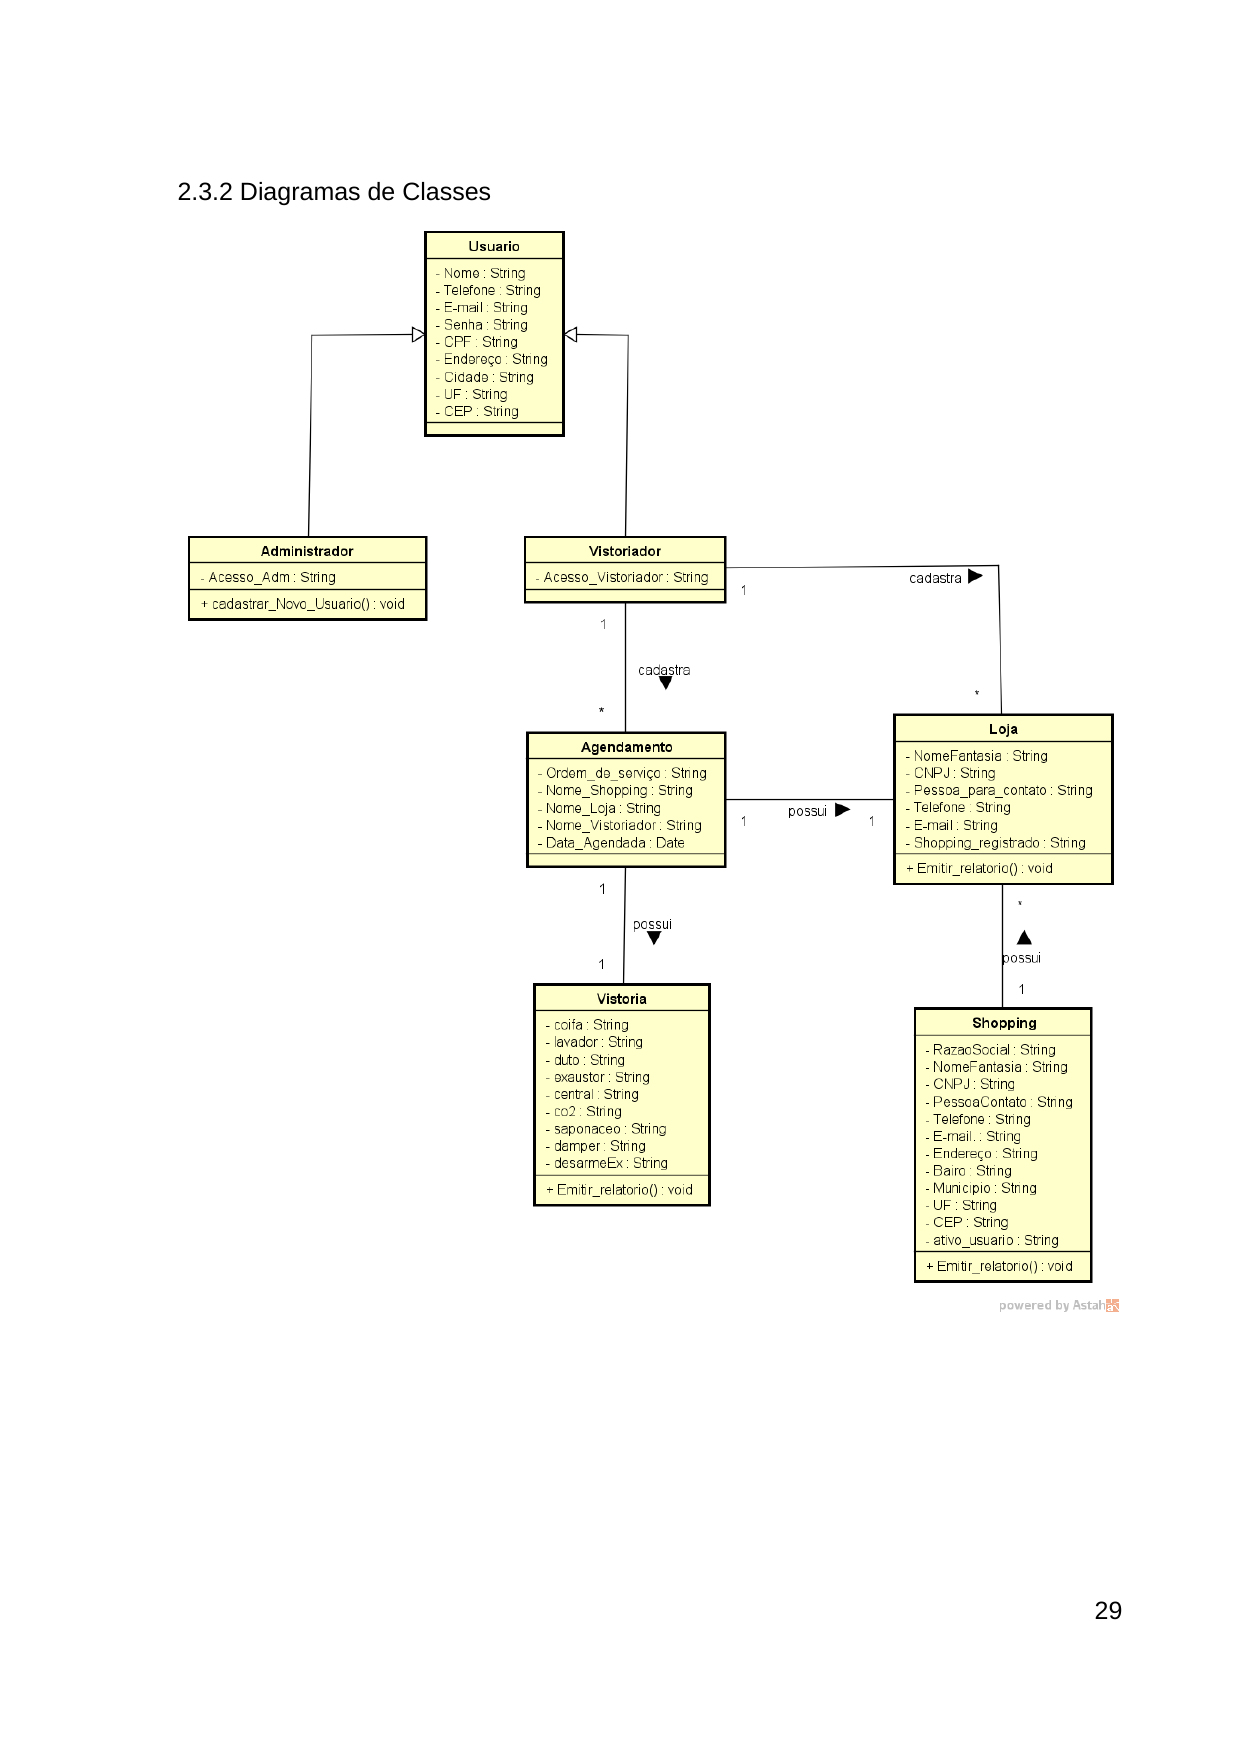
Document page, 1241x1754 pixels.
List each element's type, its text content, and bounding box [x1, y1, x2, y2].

picture [177, 220, 1123, 1316]
text 2.3.2 Diagramas de Classes [177, 177, 1122, 206]
